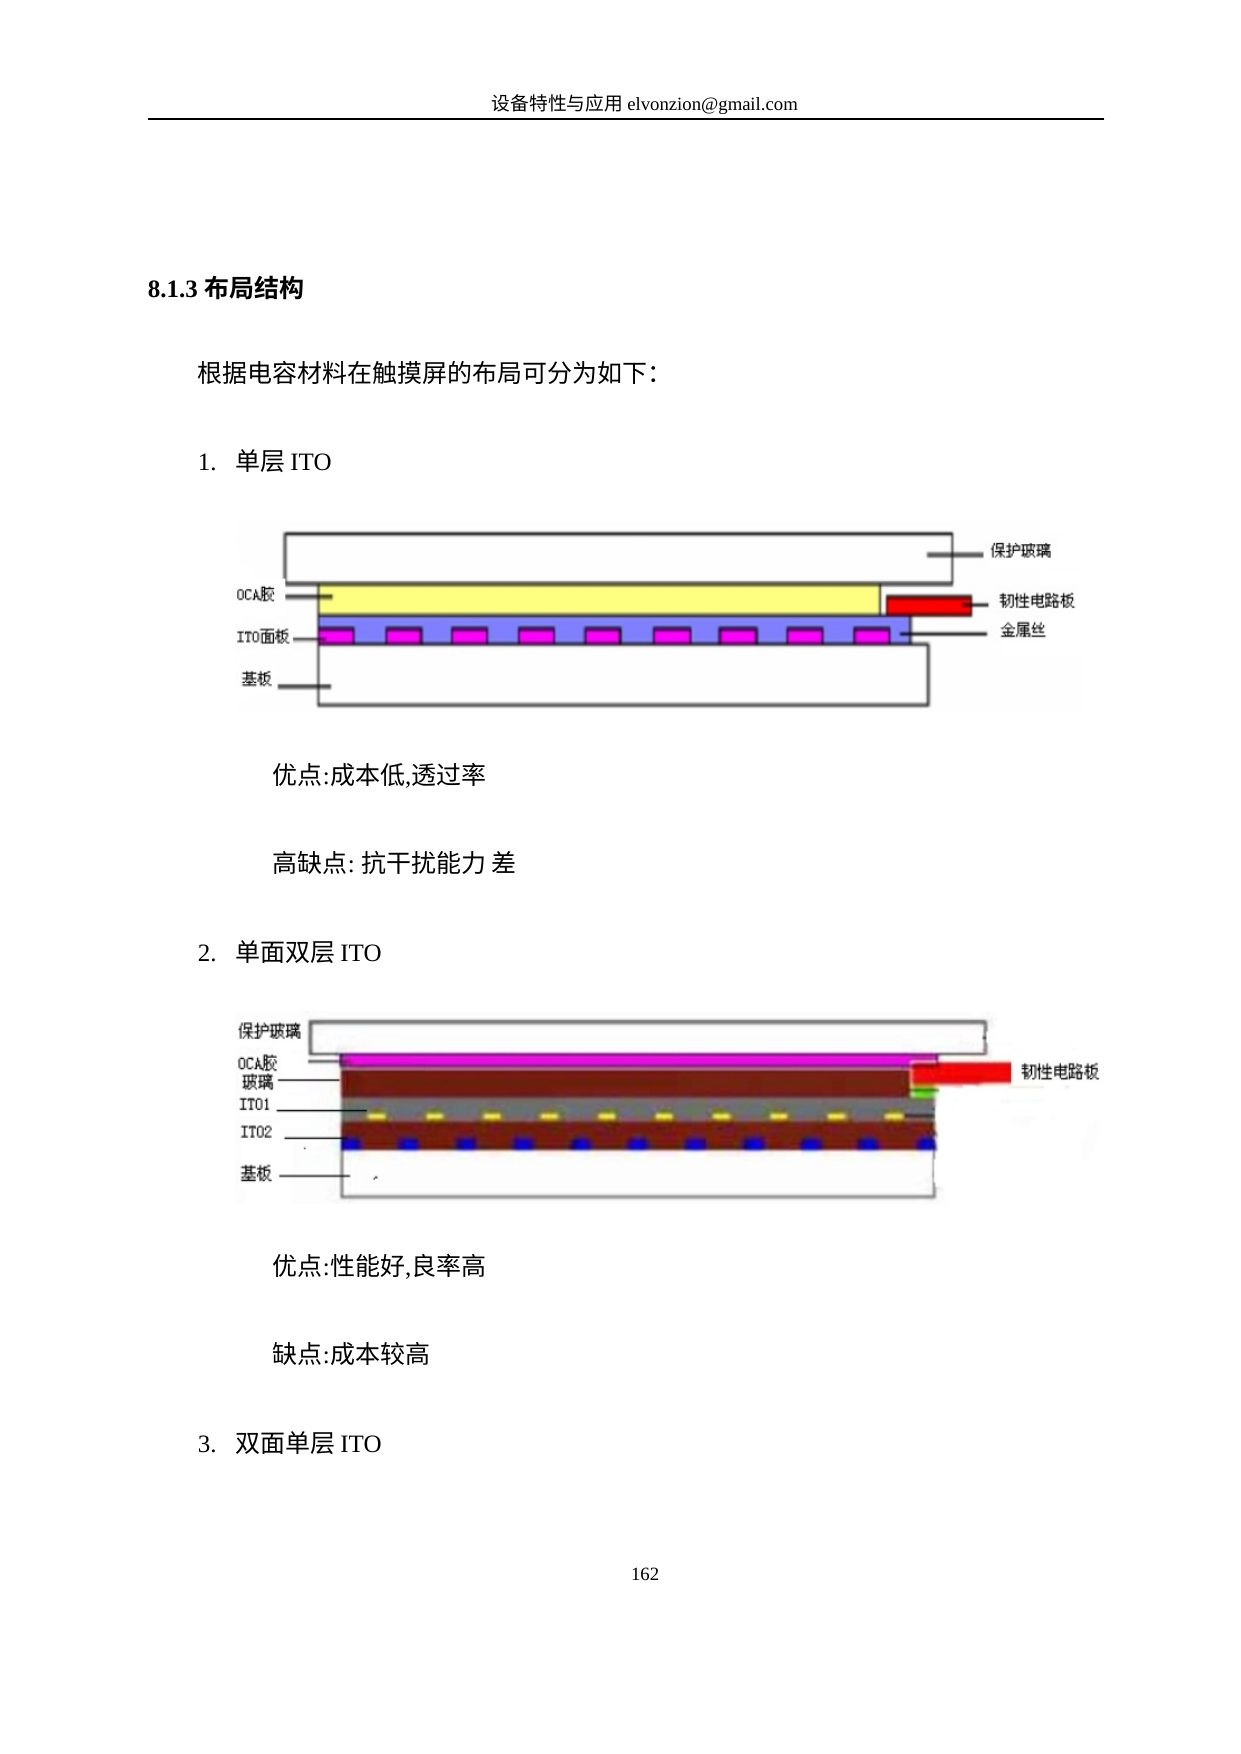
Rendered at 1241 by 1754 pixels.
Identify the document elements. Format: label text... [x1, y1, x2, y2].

text 高缺点: 抗干扰能力 差 [223, 828, 1104, 896]
text 根据电容材料在触摸屏的布局可分为如下： [148, 337, 1104, 405]
text 优点:成本低,透过率 [223, 739, 1104, 807]
list 单层ITO [198, 426, 1104, 494]
text 优点:性能好,良率高 [223, 1230, 1104, 1298]
list 双面单层ITO [198, 1408, 1104, 1476]
text 缺点:成本较高 [223, 1319, 1104, 1387]
list 单面双层ITO [198, 917, 1104, 985]
picture [235, 521, 1082, 712]
picture [235, 1011, 1104, 1204]
subtitle 布局结构 [148, 252, 1104, 320]
